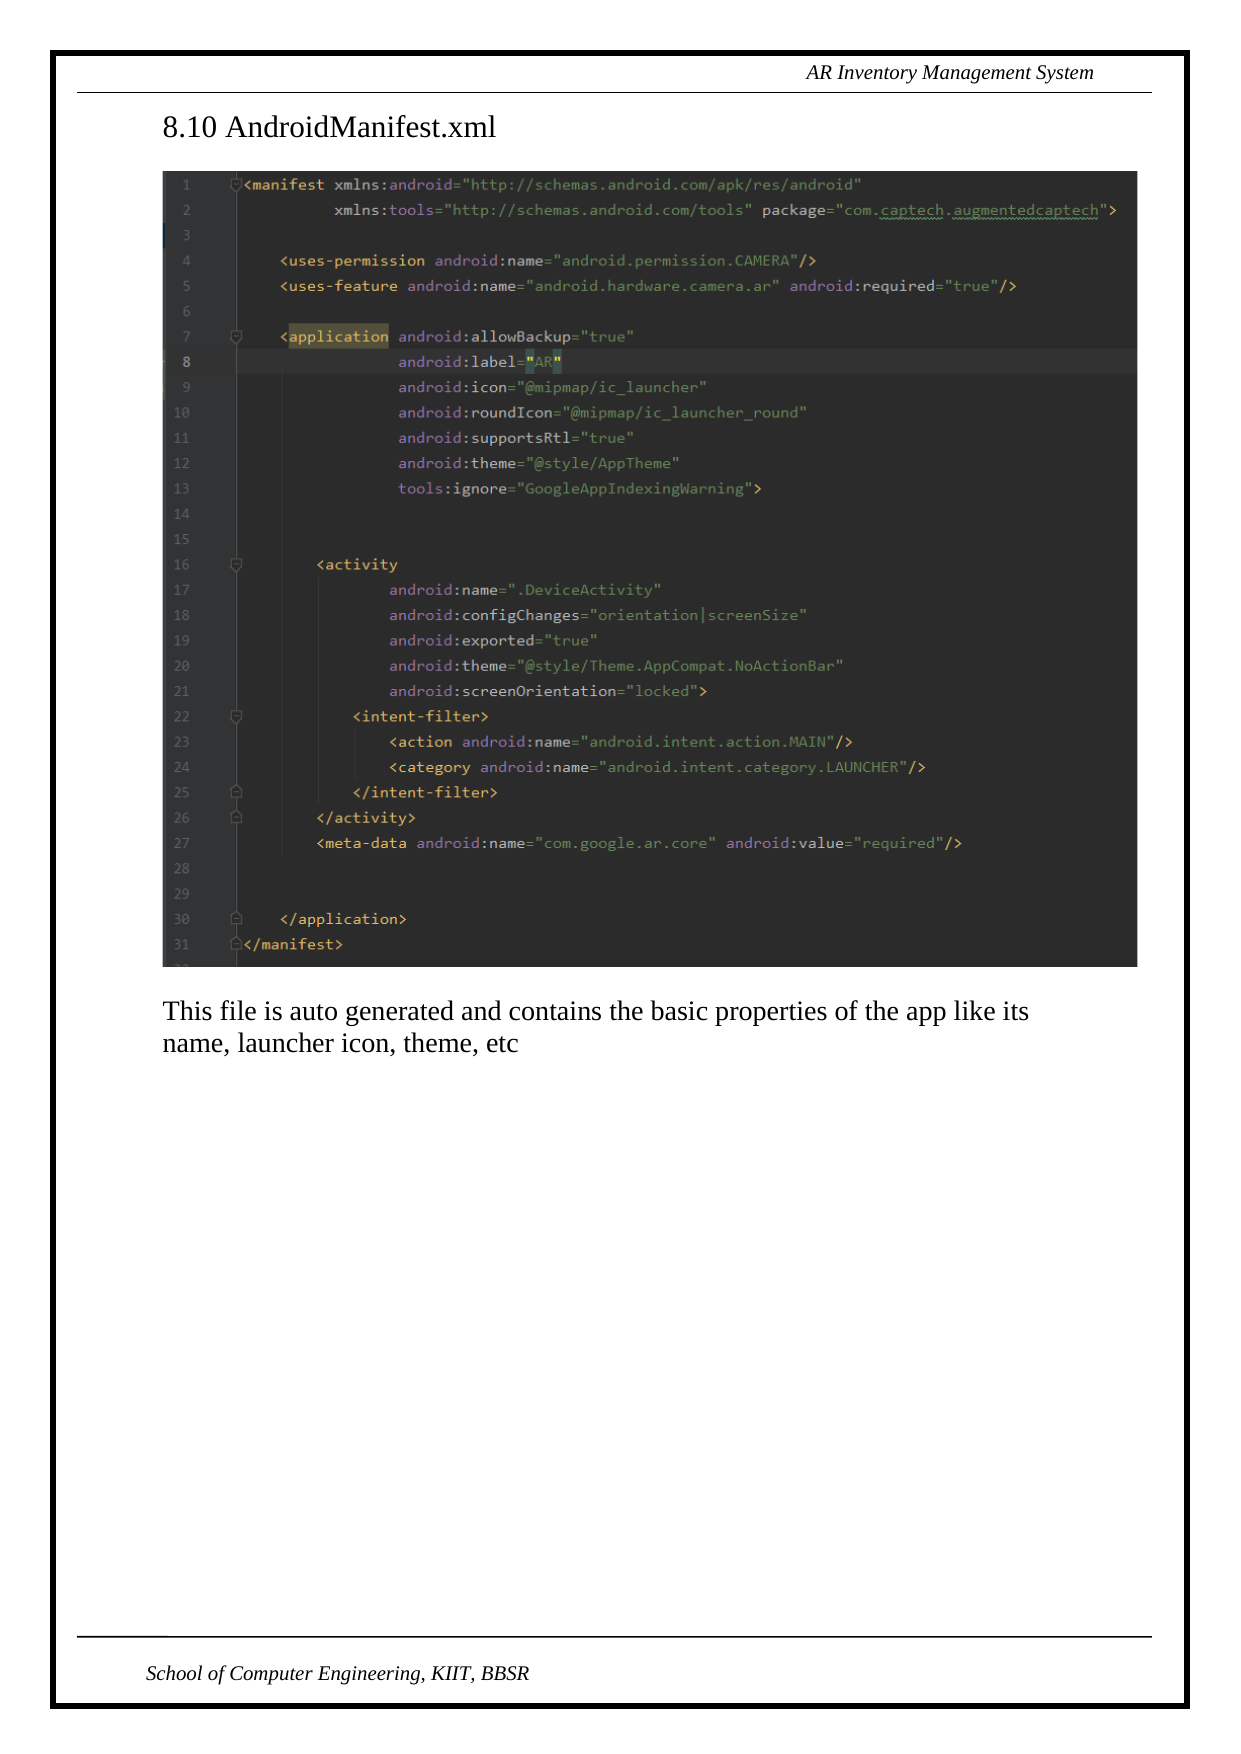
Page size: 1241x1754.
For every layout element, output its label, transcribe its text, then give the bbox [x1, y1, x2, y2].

text This file is auto generated and contains the basic properties of the app like its name, launcher icon, theme, etc [162, 994, 1096, 1059]
picture [162, 171, 1138, 967]
text 8.10 AndroidManifest.xml [162, 108, 1096, 144]
